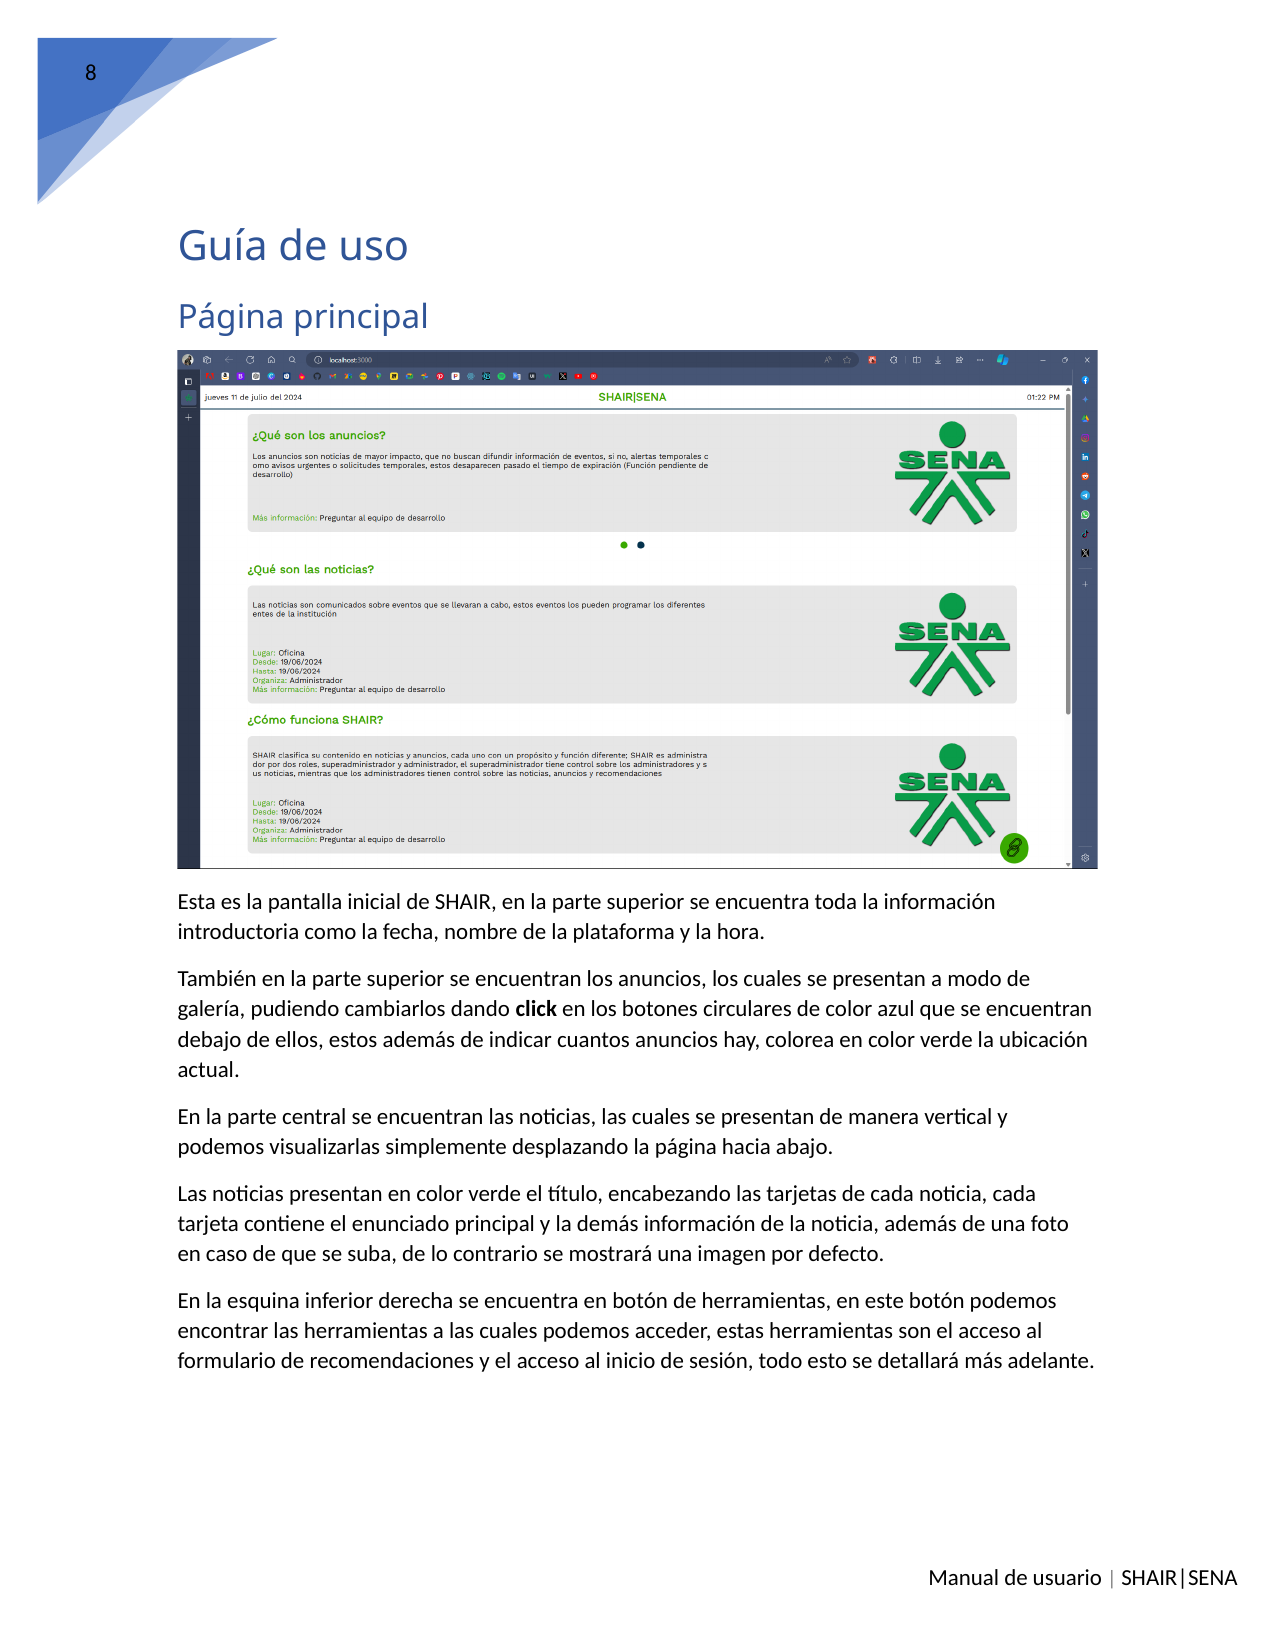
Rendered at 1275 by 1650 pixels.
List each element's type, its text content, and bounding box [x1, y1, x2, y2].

text Las noticias presentan en color verde el título, encabezando las tarjetas de cada noticia, cada tarjeta contiene el enunciado principal y la demás información de la noticia, además de una foto en caso de que se suba, de lo contrario se mostrará una imagen por defecto. [177, 1179, 1098, 1267]
text En la esquina inferior derecha se encuentra en botón de herramientas, en este botón podemos encontrar las herramientas a las cuales podemos acceder, estas herramientas son el acceso al formulario de recomendaciones y el acceso al inicio de sesión, todo esto se detallará más adelante. [177, 1286, 1098, 1374]
text Esta es la pantalla inicial de SHAIR, en la parte superior se encuentra toda la información introductoria como la fecha, nombre de la plataforma y la hora. [177, 887, 1098, 945]
picture [37, 37, 279, 206]
picture [177, 350, 1098, 869]
text En la parte central se encuentran las noticias, las cuales se presentan de manera vertical y podemos visualizarlas simplemente desplazando la página hacia abajo. [177, 1102, 1098, 1160]
text También en la parte superior se encuentran los anuncios, los cuales se presentan a modo de galería, pudiendo cambiarlos dando click en los botones circulares de color azul que se encuentran debajo de ellos, estos además de indicar cuantos anuncios hay, colorea en color verde la ubicación actual. [177, 964, 1098, 1083]
subtitle Página principal [177, 293, 1098, 339]
subtitle Guía de uso [177, 215, 1098, 272]
